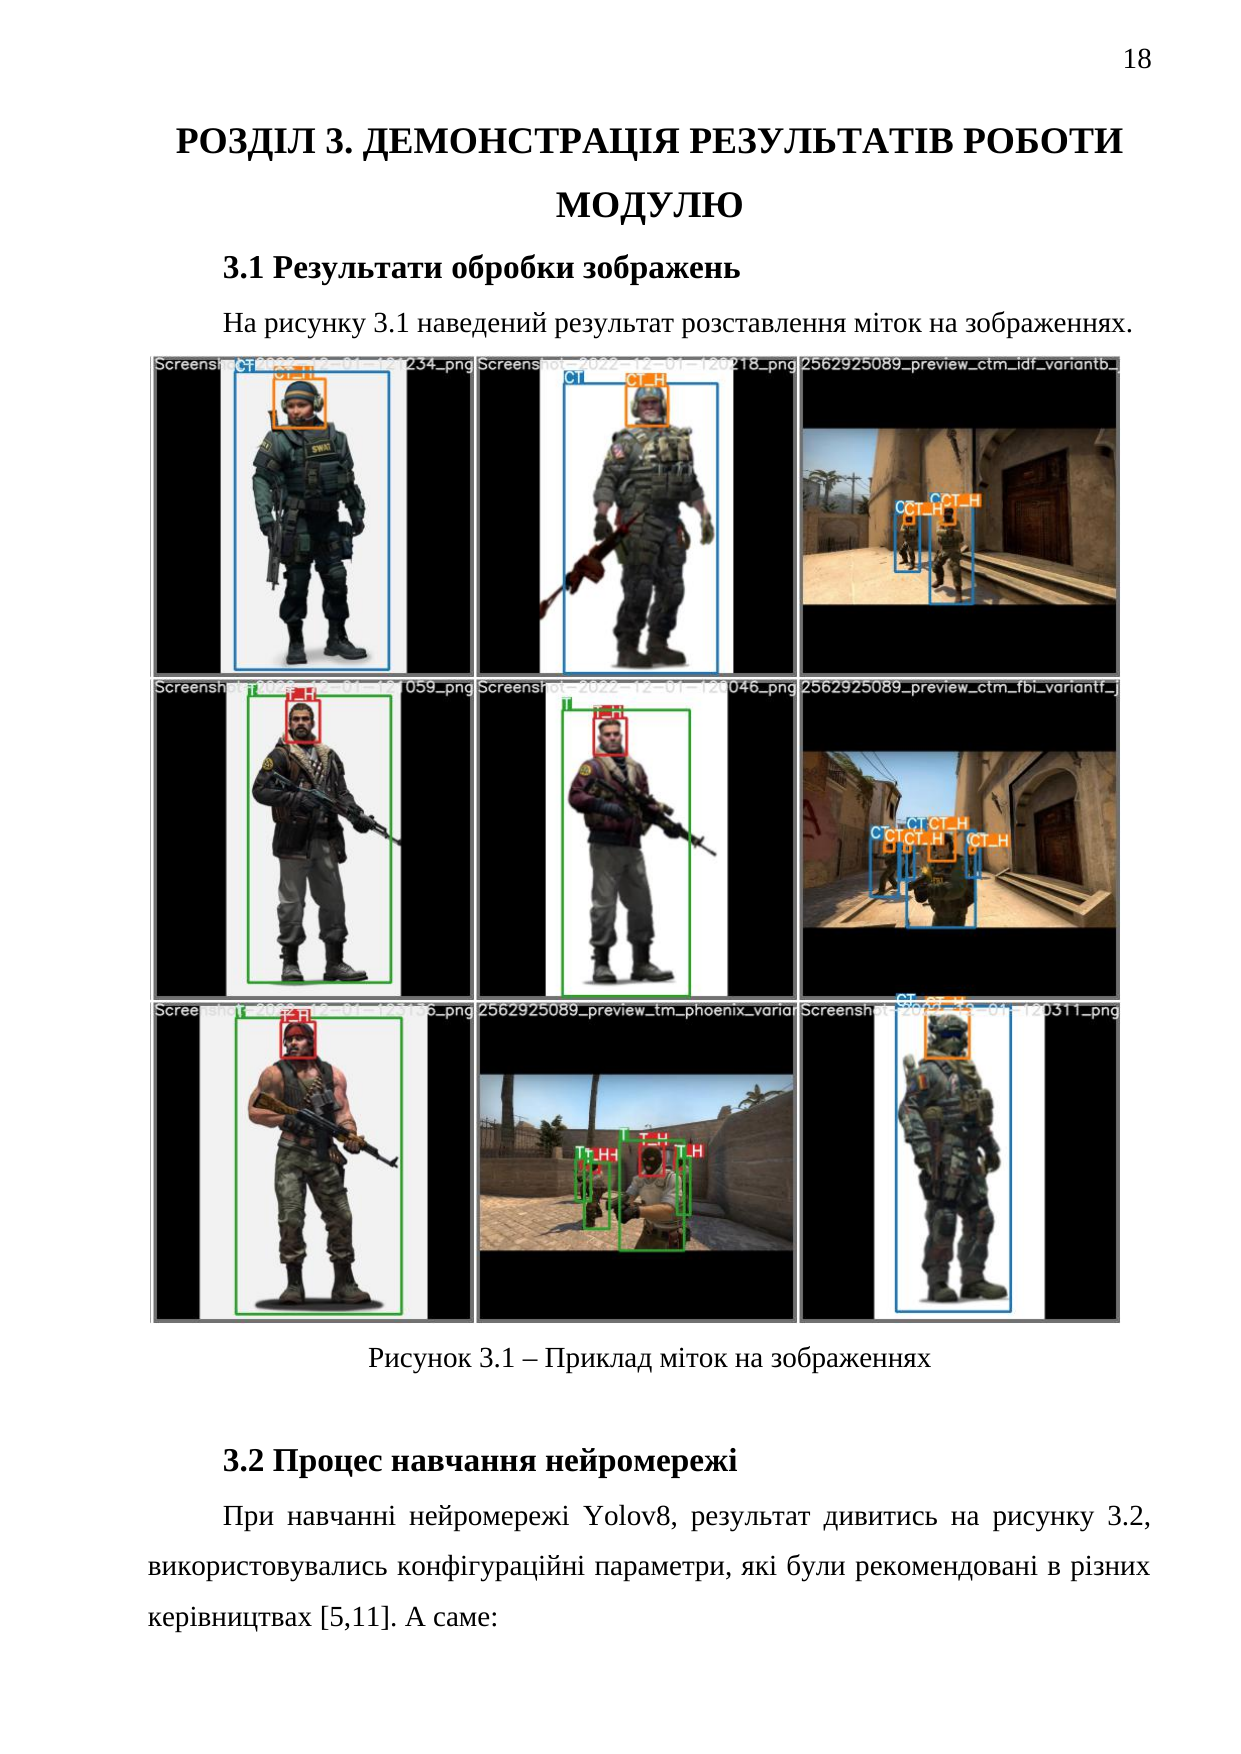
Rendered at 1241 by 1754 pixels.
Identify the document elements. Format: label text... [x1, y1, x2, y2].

picture [150, 355, 1121, 1324]
text При навчанні нейромережі Yolov8, результат дивитись на рисунку 3.2, використовувались конфігураційні параметри, які були рекомендовані в різних керівництвах [5,11]. А саме: [148, 1498, 1152, 1632]
text На рисунку 3.1 наведений результат розставлення міток на зображеннях. [148, 305, 1152, 338]
subtitle 3.2 Процес навчання нейромережі [148, 1441, 1152, 1479]
subtitle Розділ 3. ДЕМОНСТРАЦІЯ результатів РОБОТИ МОДУЛЮ [148, 118, 1152, 226]
subtitle 3.1 Результати обробки зображень [148, 247, 1152, 286]
text Рисунок 3.1 – Приклад міток на зображеннях [148, 1340, 1152, 1374]
